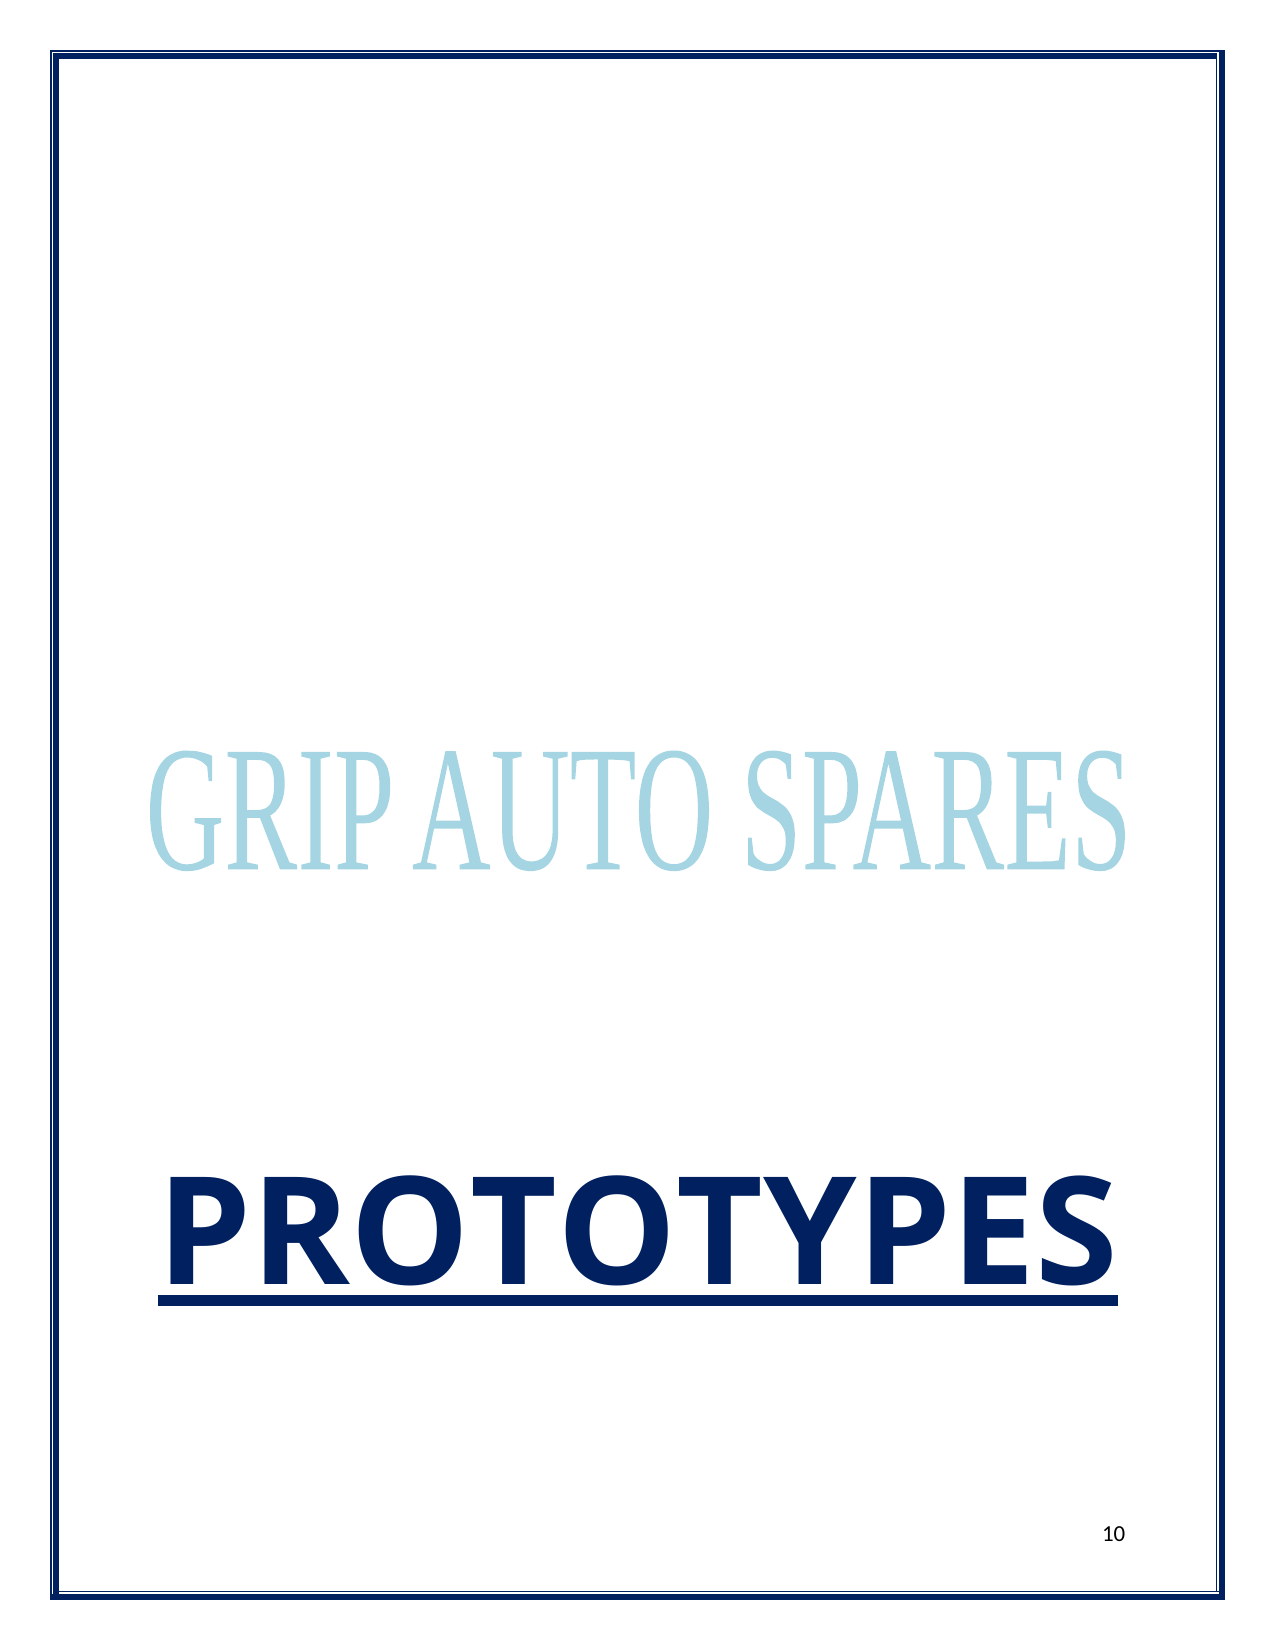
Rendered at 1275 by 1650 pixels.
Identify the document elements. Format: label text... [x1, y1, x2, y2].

text PROTOTYPES [150, 1124, 1125, 1328]
